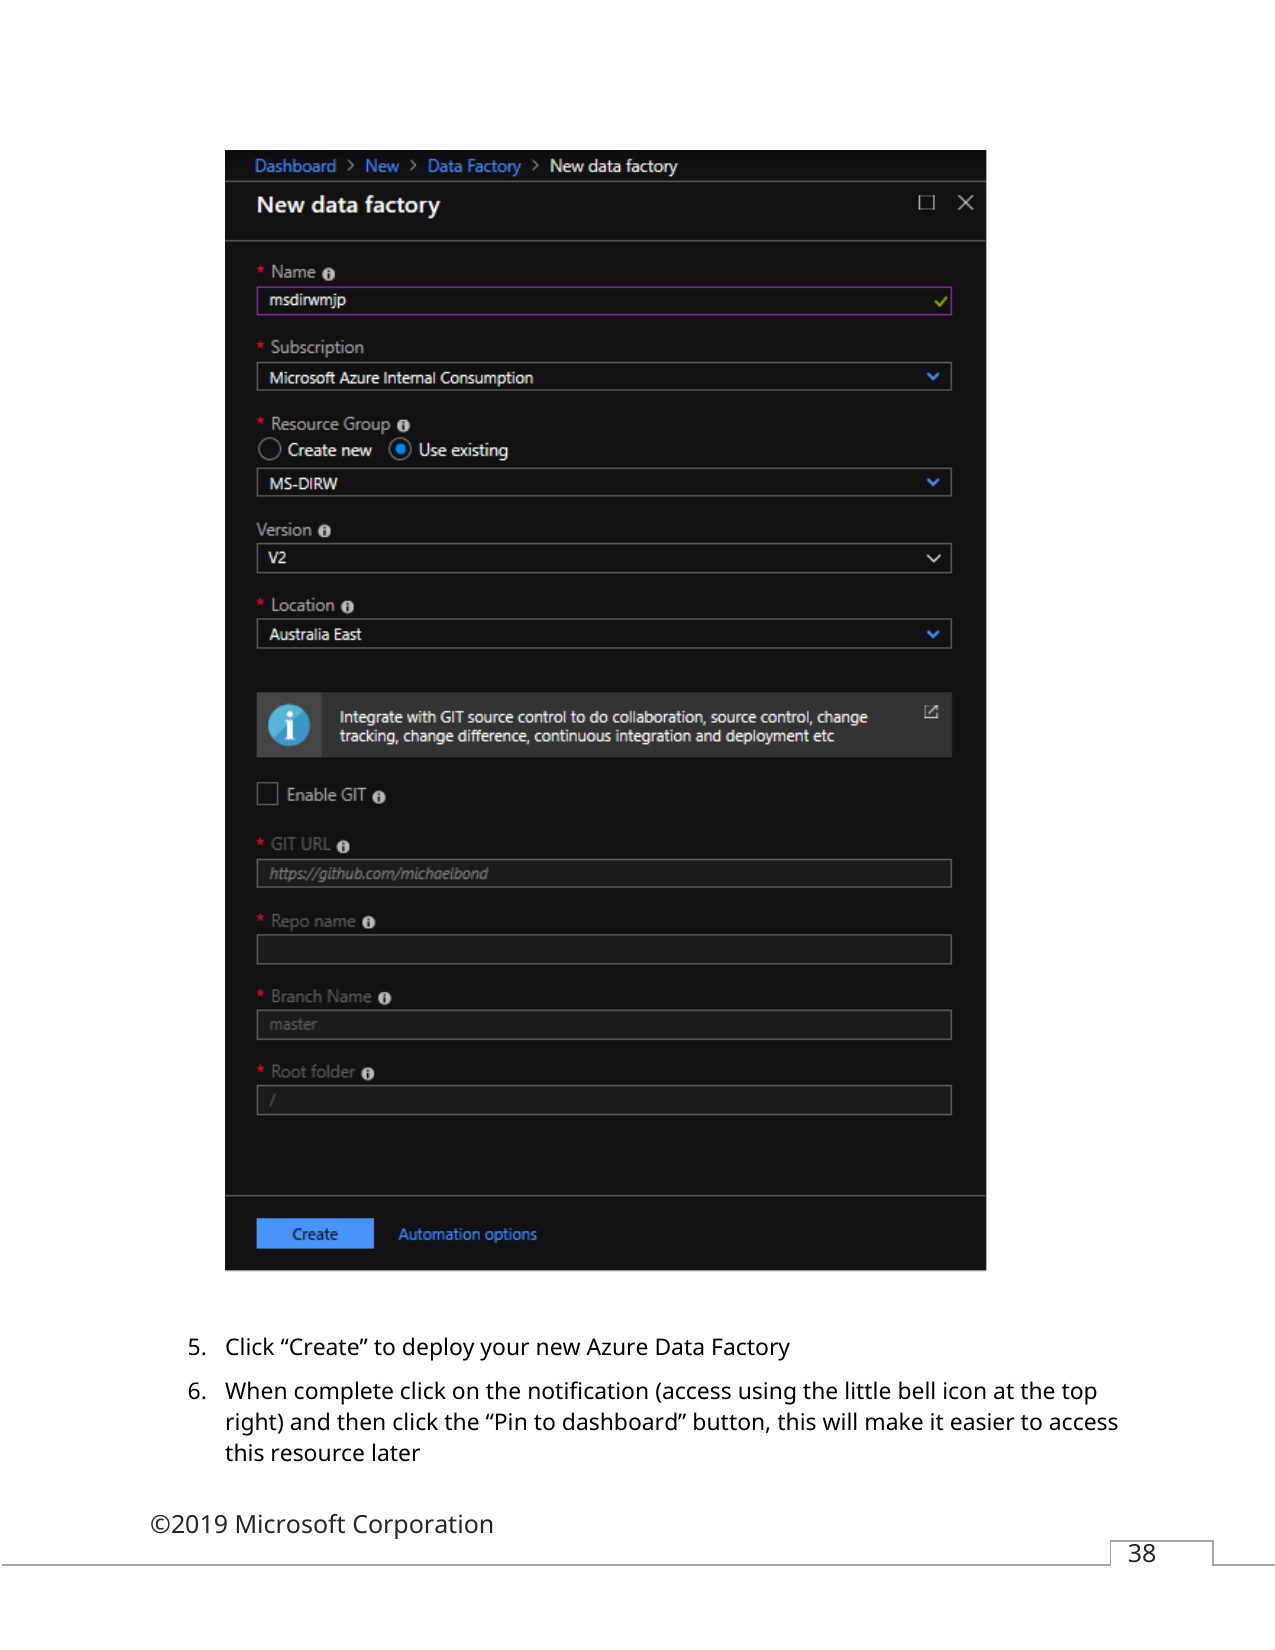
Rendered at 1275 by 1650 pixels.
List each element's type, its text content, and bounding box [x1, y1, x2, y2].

picture [225, 150, 987, 1272]
list Click “Create” to deploy your new Azure Data Factory [187, 1331, 1125, 1362]
list When complete click on the notification (access using the little bell icon at the top right) and then click the “Pin to dashboard” button, this will make it easier to access this resource later [187, 1374, 1125, 1468]
